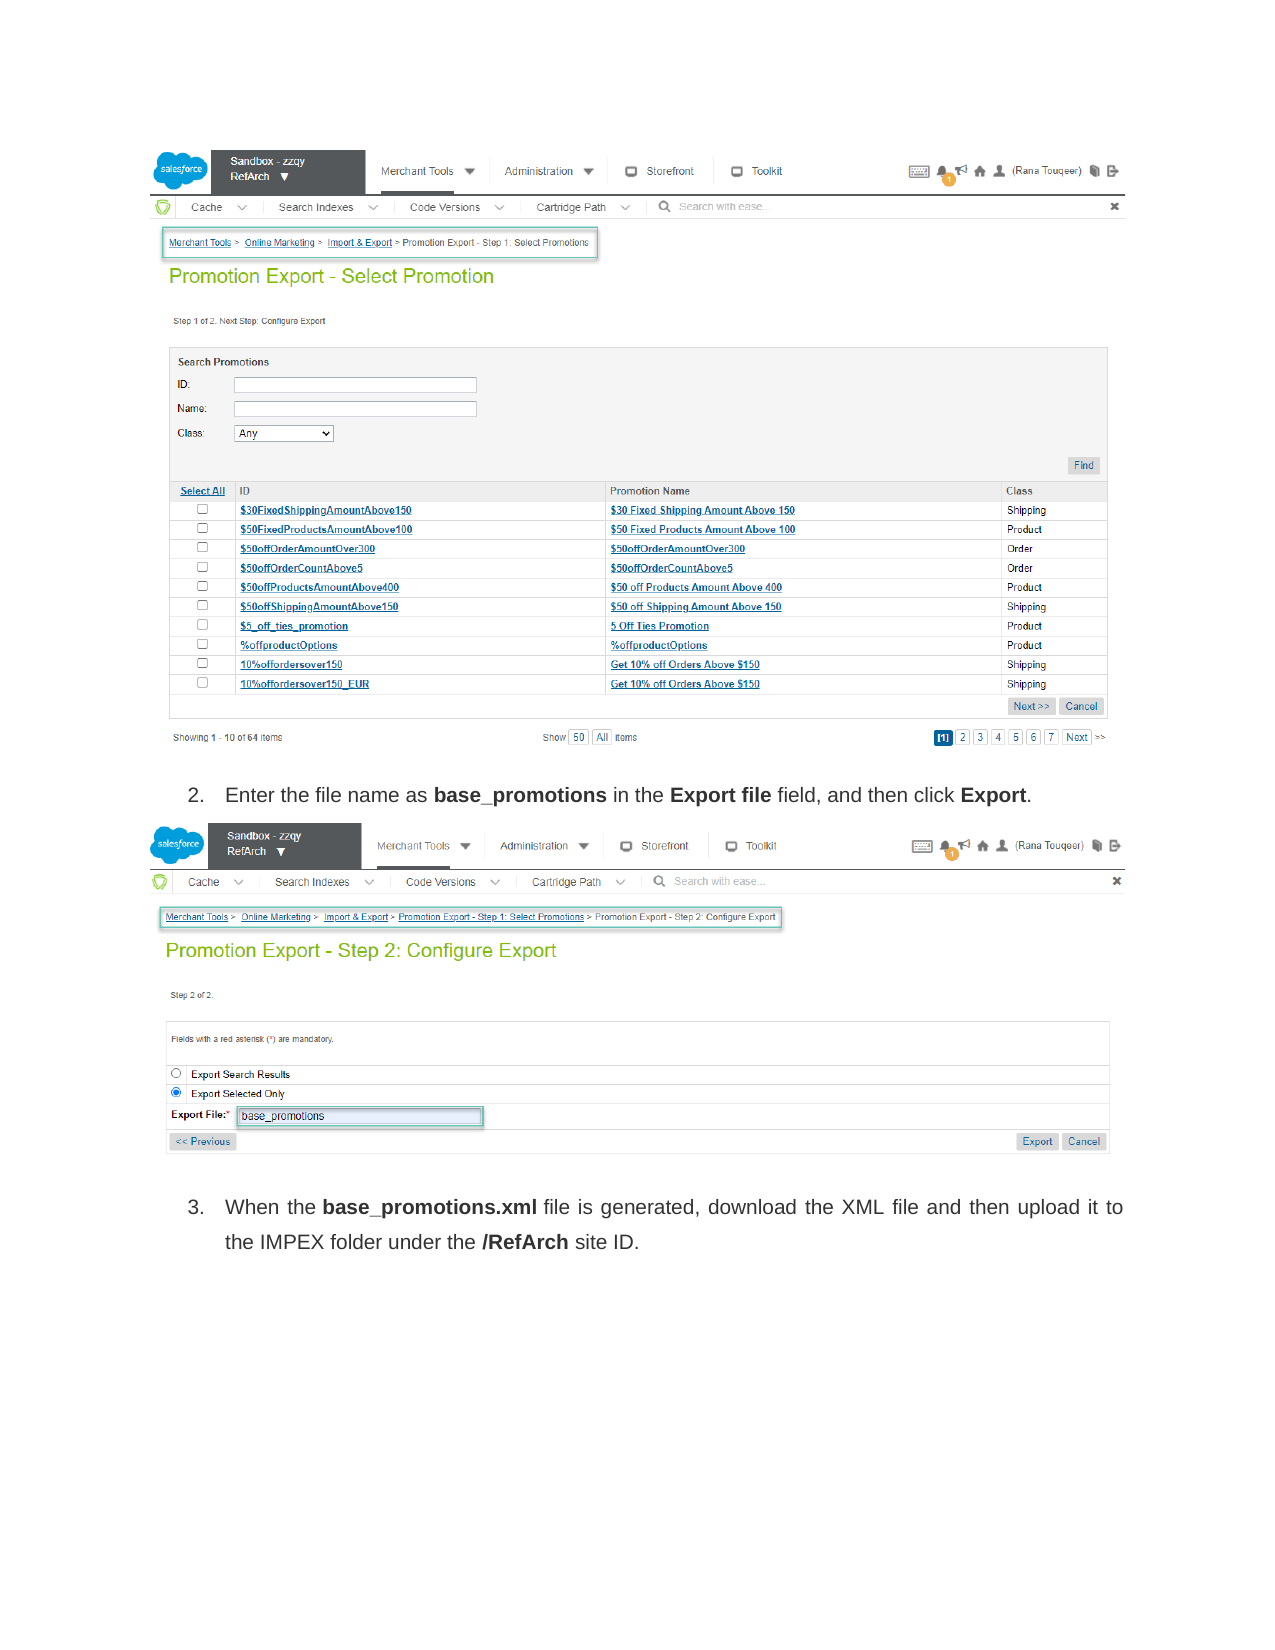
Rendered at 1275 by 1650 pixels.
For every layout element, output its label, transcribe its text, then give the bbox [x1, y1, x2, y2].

list When the base_promotions.xml file is generated, download the XML file and then upload it to the IMPEX folder under the /RefArch site ID. [187, 1183, 1125, 1254]
picture [150, 823, 1125, 1167]
list Enter the file name as base_promotions in the Export file field, and then click Export. [187, 771, 1125, 806]
picture [150, 150, 1125, 755]
